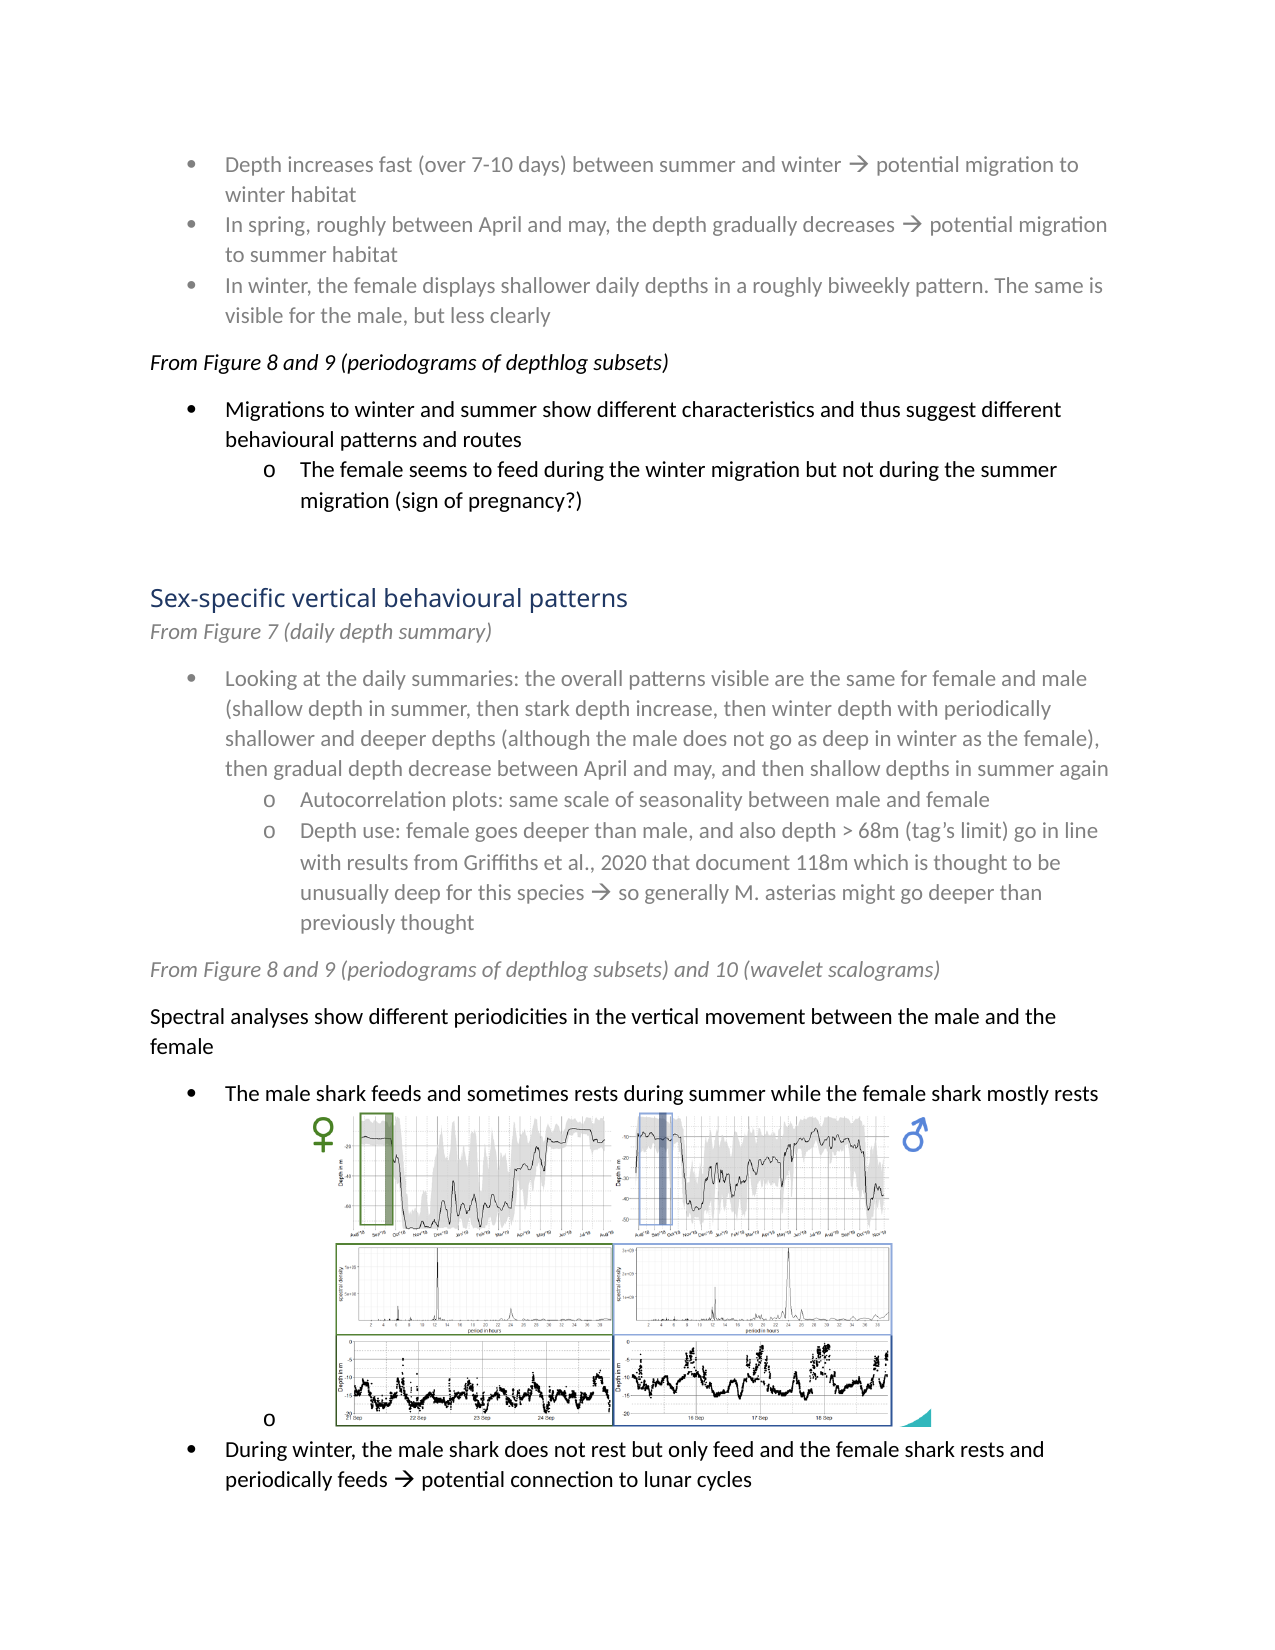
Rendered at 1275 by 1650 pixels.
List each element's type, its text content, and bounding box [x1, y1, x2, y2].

text From Figure 8 and 9 (periodograms of depthlog subsets) [150, 348, 1125, 376]
list Depth use: female goes deeper than male, and also depth > 68m (tag’s limit) go in line with results from Griffiths et al., 2020 that document 118m which is thought to be unusually deep for this species so generally M. asterias might go deeper than previously thought [262, 816, 1125, 936]
text From Figure 8 and 9 (periodograms of depthlog subsets) and 10 (wavelet scalograms) [150, 955, 1125, 983]
list Looking at the daily summaries: the overall patterns visible are the same for female and male (shallow depth in summer, then stark depth increase, then winter depth with periodically shallower and deeper depths (although the male does not go as deep in winter as the female), then gradual depth decrease between April and may, and then shallow depths in summer again [187, 664, 1125, 783]
list The female seems to feed during the winter migration but not during the summer migration (sign of pregnancy?) [262, 455, 1125, 514]
subtitle Sex-specific vertical behavioural patterns [150, 580, 1125, 614]
list Migrations to winter and summer show different characteristics and thus suggest different behavioural patterns and routes [187, 395, 1125, 453]
text Spectral analyses show different periodicities in the vertical movement between the male and the female [150, 1002, 1125, 1060]
list In spring, roughly between April and may, the depth gradually decreases potential migration to summer habitat [187, 210, 1125, 269]
list Autocorrelation plots: same scale of seasonality between male and female [262, 785, 1125, 814]
picture [300, 1109, 932, 1427]
text From Figure 7 (daily depth summary) [150, 617, 1125, 645]
list Depth increases fast (over 7-10 days) between summer and winter potential migration to winter habitat [187, 150, 1125, 208]
list In winter, the female displays shallower daily depths in a roughly biweekly pattern. The same is visible for the male, but less clearly [187, 271, 1125, 329]
list During winter, the male shark does not rest but only feed and the female shark rests and periodically feeds potential connection to lunar cycles [187, 1435, 1125, 1493]
list The male shark feeds and sometimes rests during summer while the female shark mostly rests [187, 1079, 1125, 1107]
